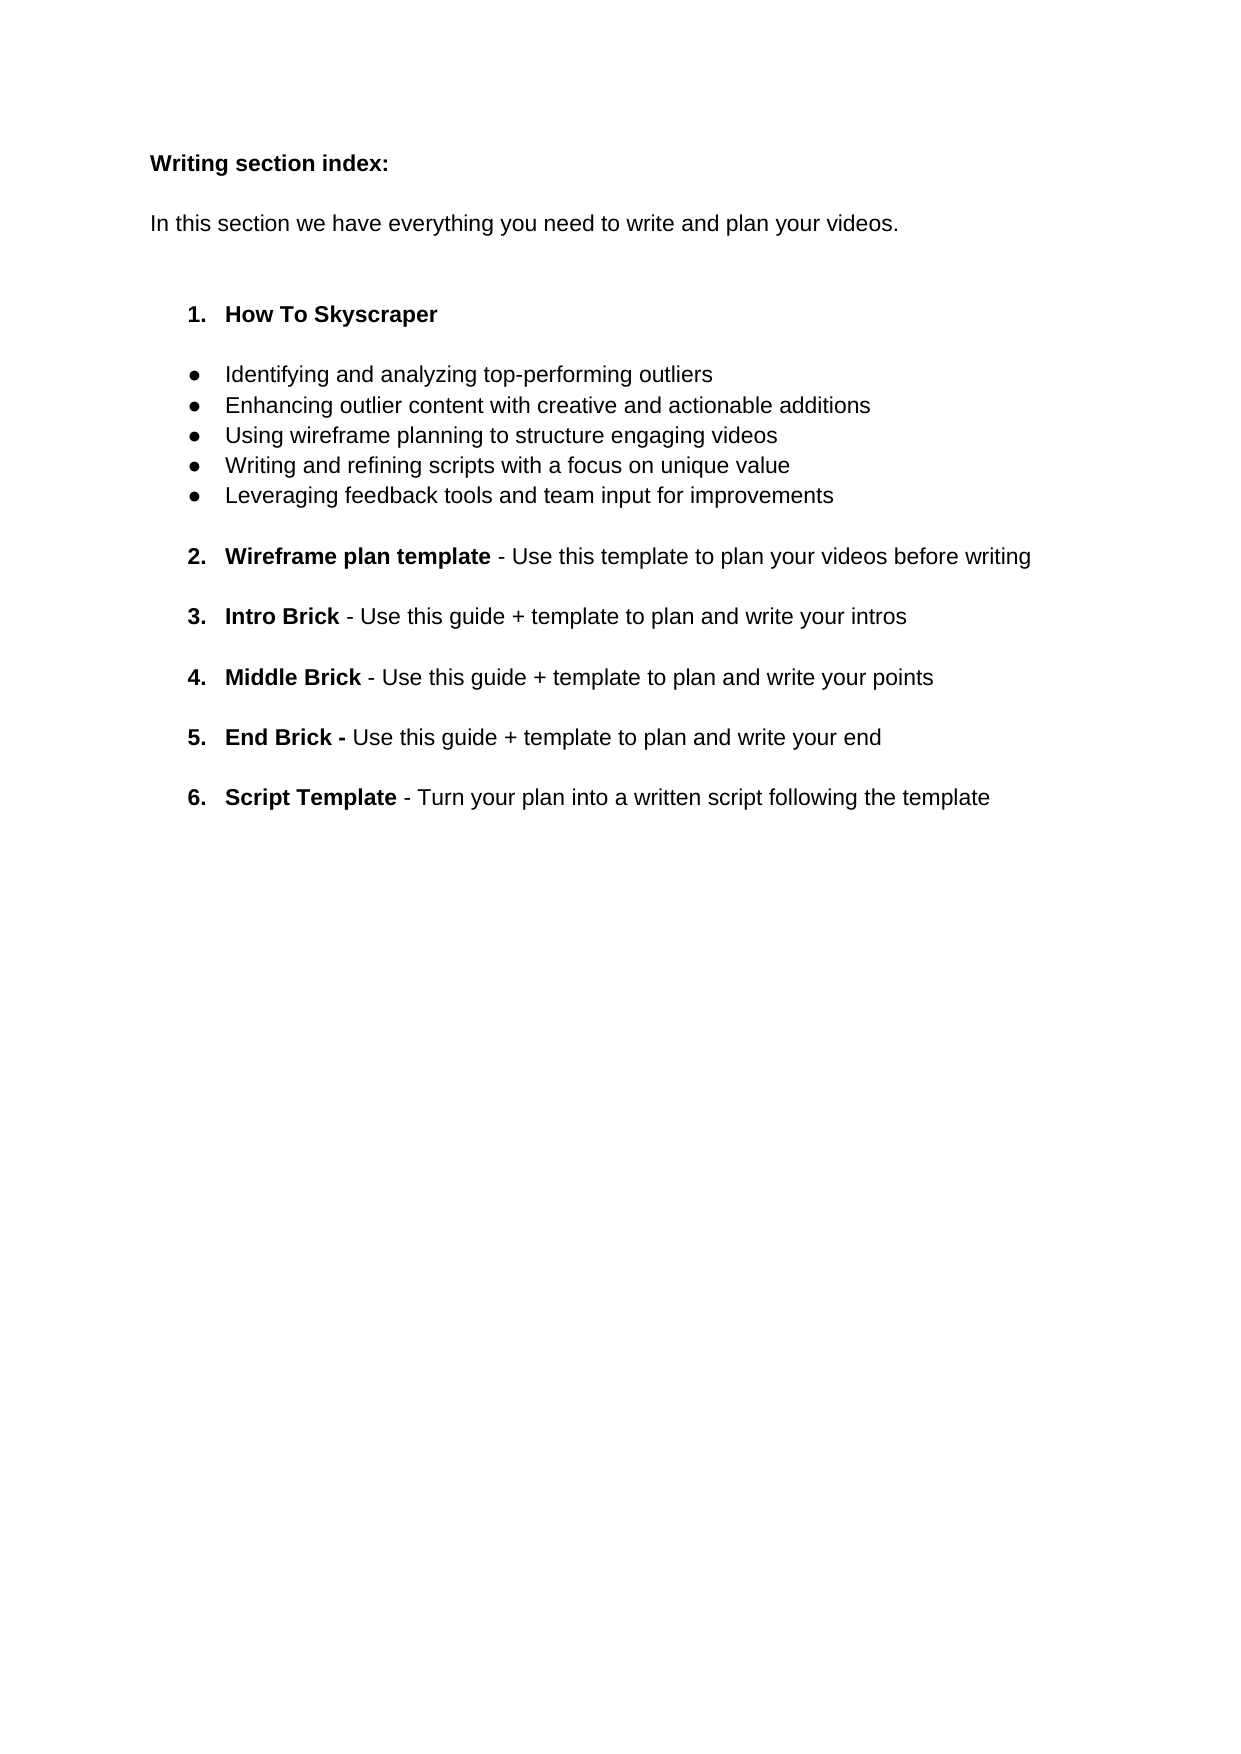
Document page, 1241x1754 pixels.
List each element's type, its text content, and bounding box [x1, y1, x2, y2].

list End Brick - Use this guide + template to plan and write your end [187, 724, 1090, 781]
list Identifying and analyzing top-performing outliers [187, 361, 1090, 388]
list Middle Brick - Use this guide + template to plan and write your points [187, 663, 1090, 720]
list Writing and refining scripts with a focus on unique value [187, 452, 1090, 478]
list Leveraging feedback tools and team input for improvements [187, 482, 1090, 509]
list Using wireframe planning to structure engaging videos [187, 422, 1090, 448]
list Enhancing outlier content with creative and actionable additions [187, 392, 1090, 418]
list Intro Brick - Use this guide + template to plan and write your intros [187, 603, 1090, 660]
list Script Template - Turn your plan into a written script following the template [187, 784, 1090, 811]
text Writing section index: [150, 150, 1090, 176]
text In this section we have everything you need to write and plan your videos. [150, 210, 1090, 267]
list Wireframe plan template - Use this template to plan your videos before writing [187, 543, 1090, 599]
list How To Skyscraper [187, 301, 1090, 327]
